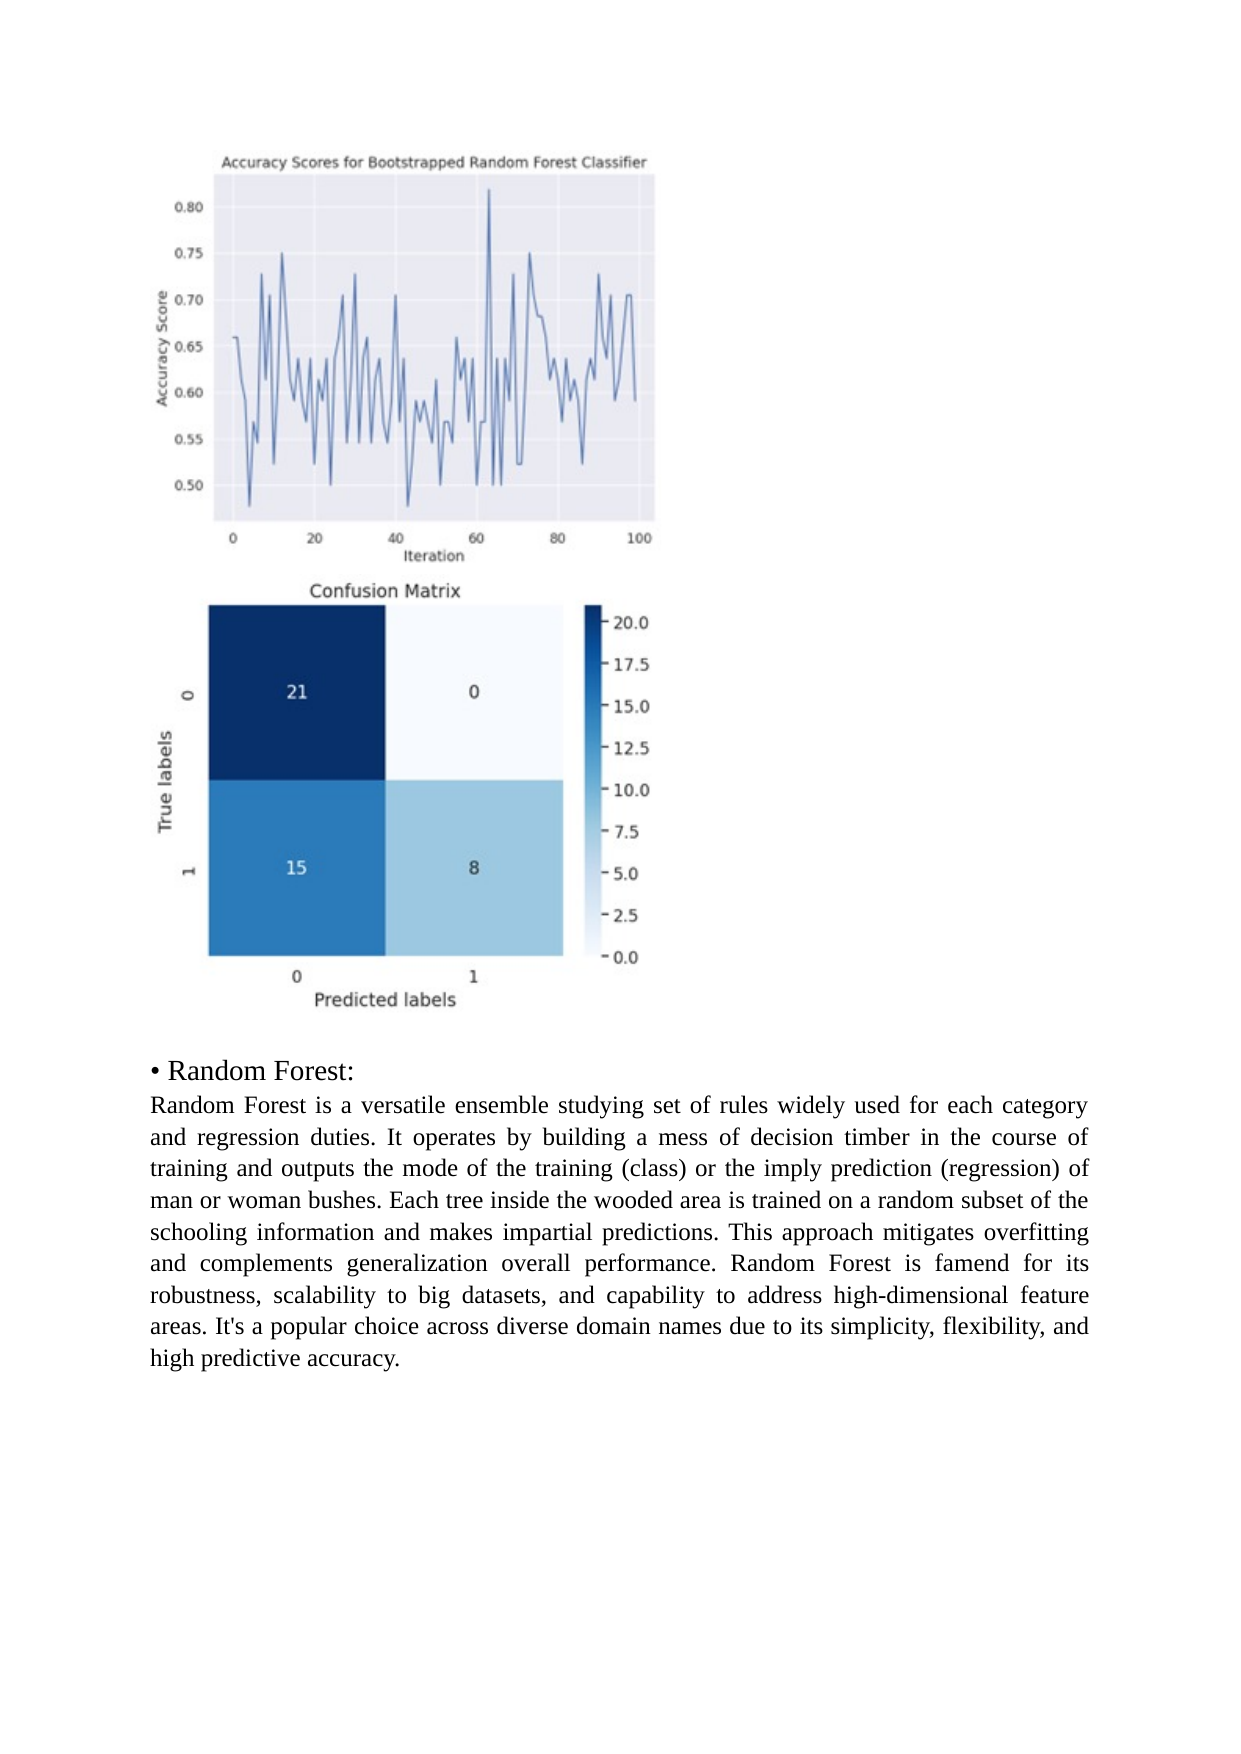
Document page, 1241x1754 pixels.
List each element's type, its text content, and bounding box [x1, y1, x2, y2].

picture [150, 150, 662, 572]
text Random Forest is a versatile ensemble studying set of rules widely used for each category and regression duties. It operates by building a mess of decision timber in the course of training and outputs the mode of the training (class) or the imply prediction (regression) of man or woman bushes. Each tree inside the wooded area is trained on a random subset of the schooling information and makes impartial predictions. This approach mitigates overfitting and complements generalization overall performance. Random Forest is famend for its robustness, scalability to big datasets, and capability to address high-dimensional feature areas. It's a popular choice across diverse domain names due to its simplicity, flexibility, and high predictive accuracy. [150, 1090, 1090, 1372]
picture [150, 574, 659, 1019]
text • Random Forest: [150, 1053, 1090, 1087]
